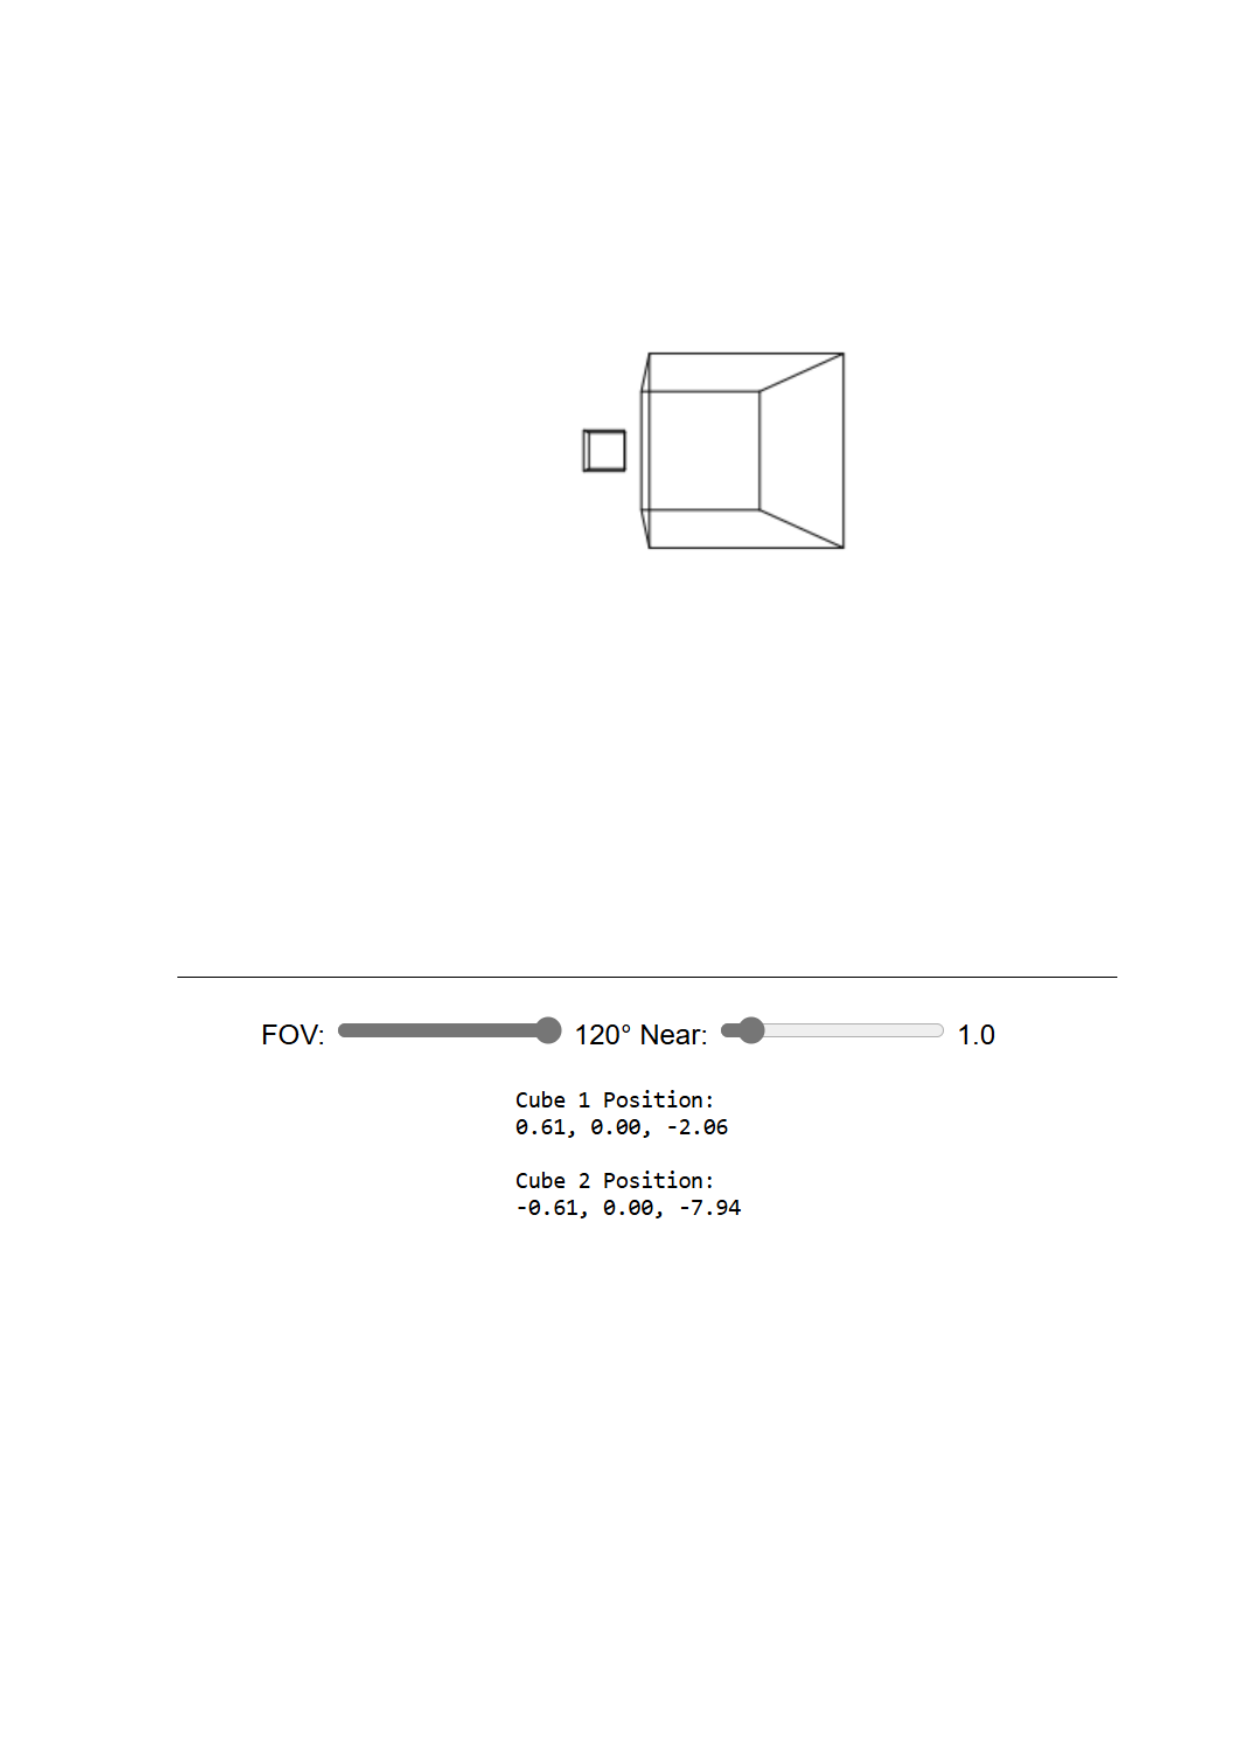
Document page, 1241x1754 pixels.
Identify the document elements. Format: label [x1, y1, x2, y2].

picture [177, 147, 1118, 1284]
